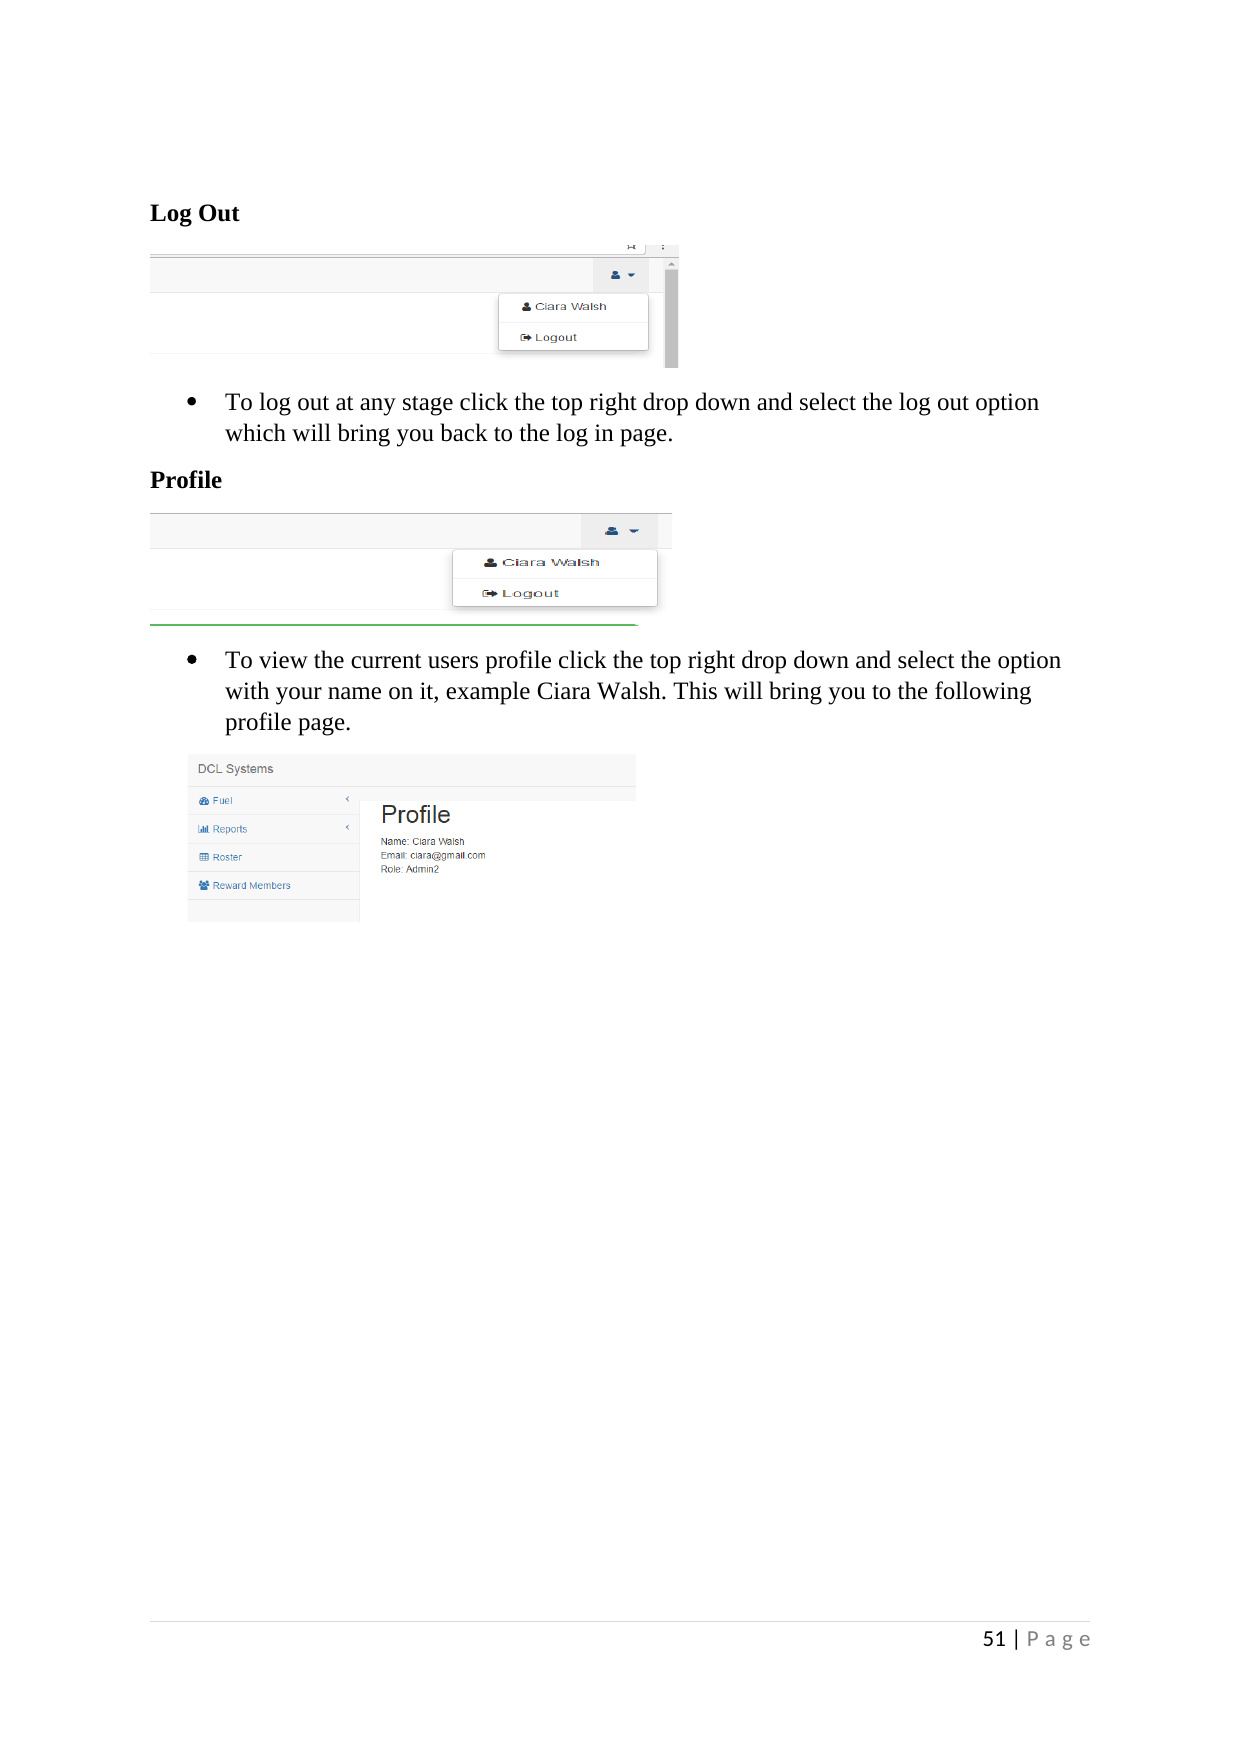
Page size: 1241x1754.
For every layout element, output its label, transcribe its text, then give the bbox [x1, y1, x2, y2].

picture [187, 754, 637, 922]
list To log out at any stage click the top right drop down and select the log out option which will bring you back to the log in page. [187, 387, 1090, 447]
text Log Out [150, 198, 1090, 226]
text Profile [150, 466, 1090, 494]
picture [150, 513, 673, 626]
list To view the current users profile click the top right drop down and select the option with your name on it, example Ciara Walsh. This will bring you to the following profile page. [187, 645, 1090, 736]
picture [150, 245, 679, 368]
